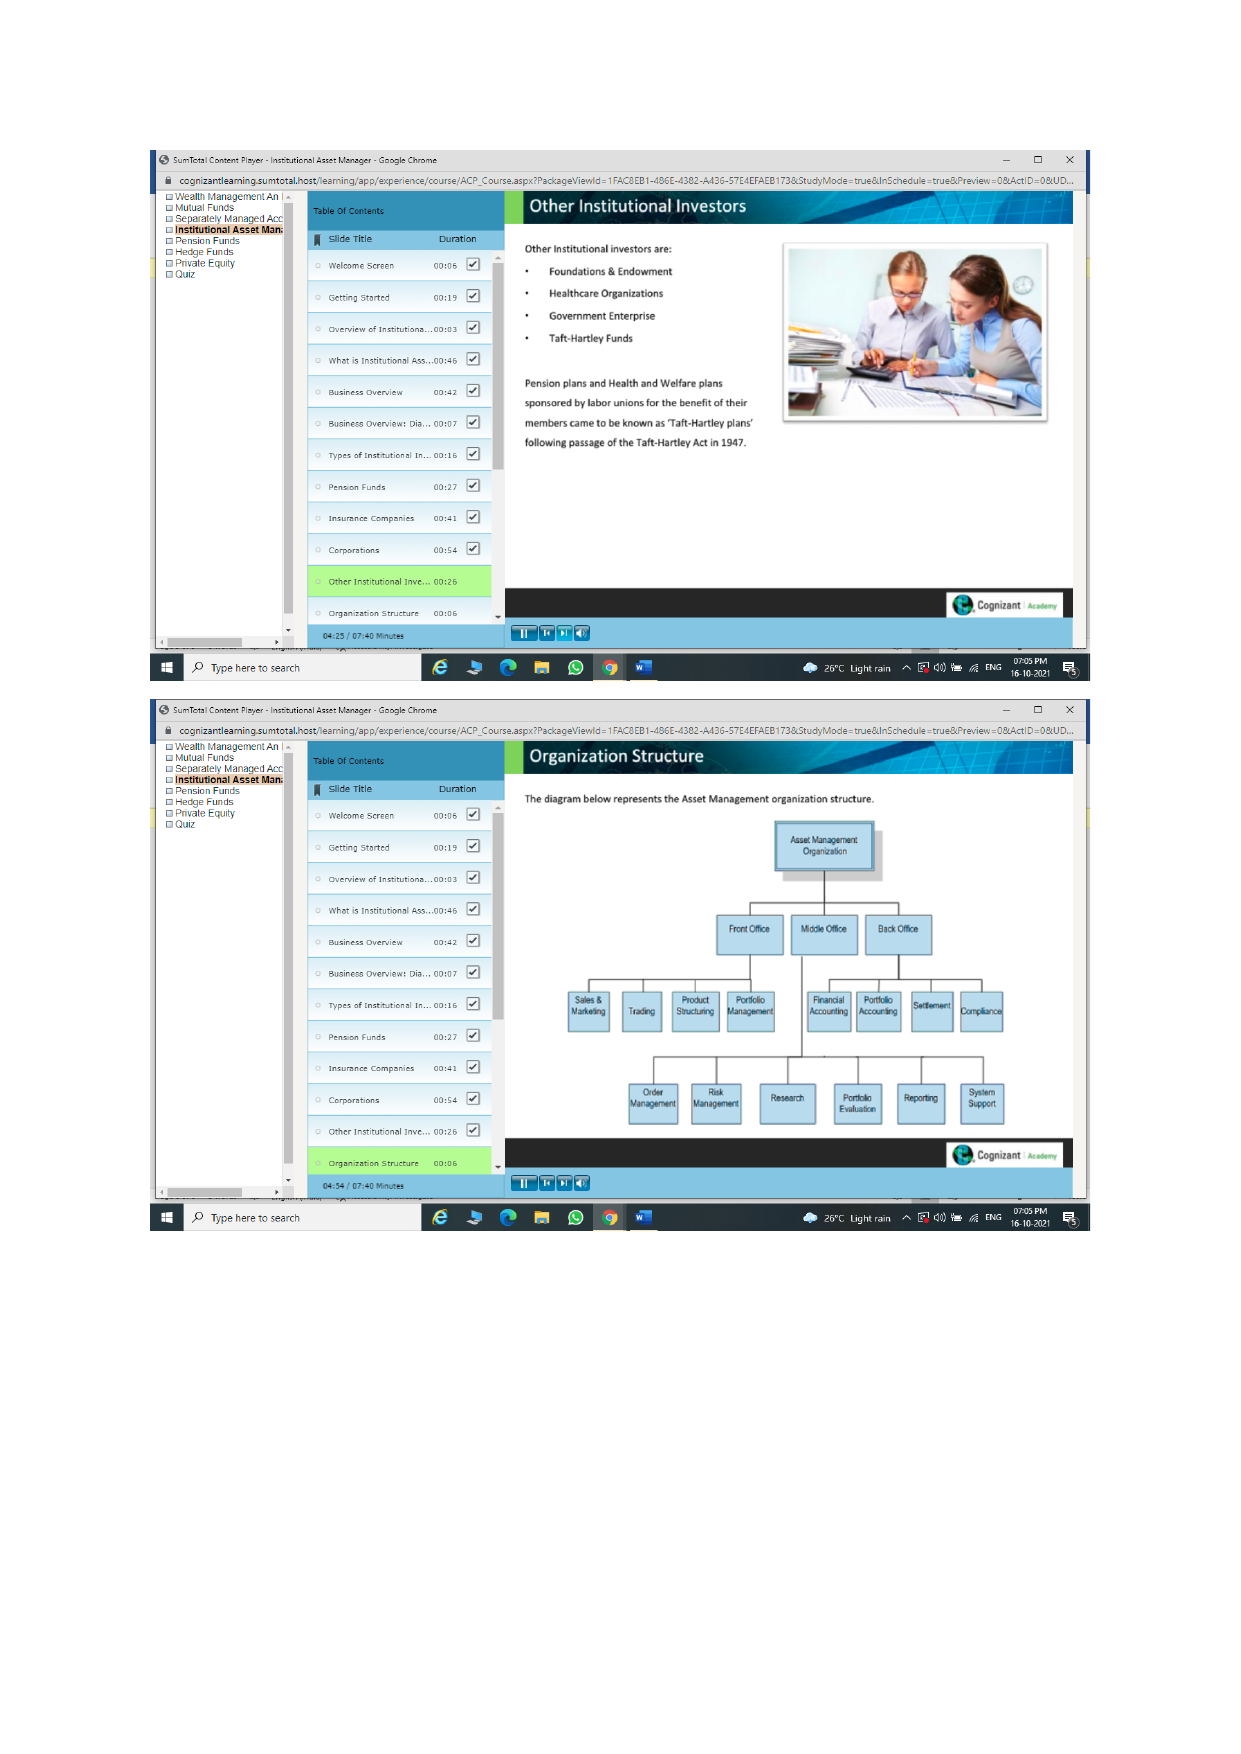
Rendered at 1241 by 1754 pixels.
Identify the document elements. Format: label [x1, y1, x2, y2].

picture [150, 699, 1091, 1231]
picture [150, 150, 1091, 681]
